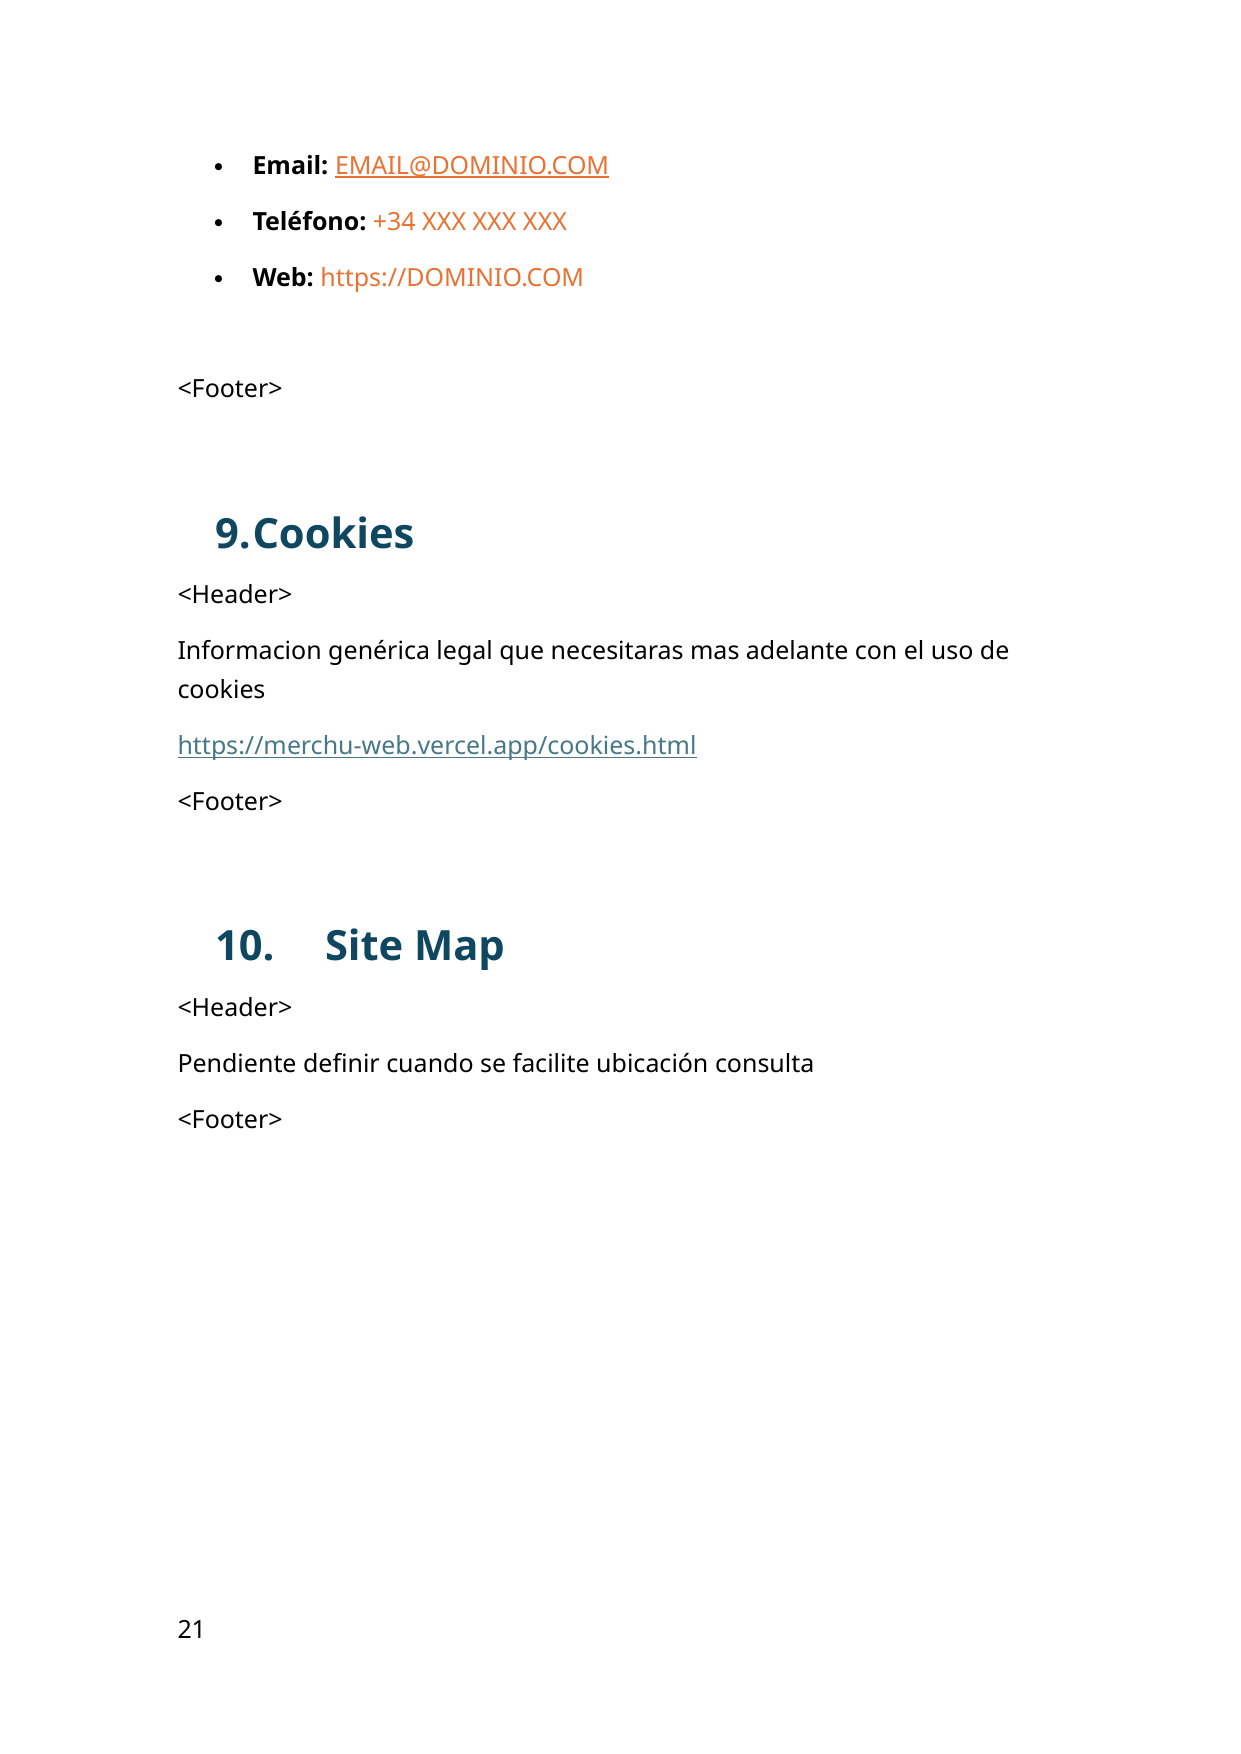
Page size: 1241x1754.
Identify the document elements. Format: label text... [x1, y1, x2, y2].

text <Header> [177, 577, 1063, 611]
text <Footer> [177, 784, 1063, 818]
text <Footer> [177, 1101, 1063, 1135]
subtitle Cookies [215, 503, 1063, 560]
text <Header> [177, 990, 1063, 1024]
list Email: EMAIL@DOMINIO.COM [215, 148, 1063, 182]
text https://merchu-web.vercel.app/cookies.html [177, 728, 1063, 762]
text Pendiente definir cuando se facilite ubicación consulta [177, 1046, 1063, 1079]
text Informacion genérica legal que necesitaras mas adelante con el uso de cookies [177, 633, 1063, 706]
text <Footer> [177, 371, 1063, 405]
list Teléfono: +34 XXX XXX XXX [215, 203, 1063, 237]
list Web: https://DOMINIO.COM [215, 259, 1063, 293]
subtitle Site Map [215, 916, 1063, 973]
